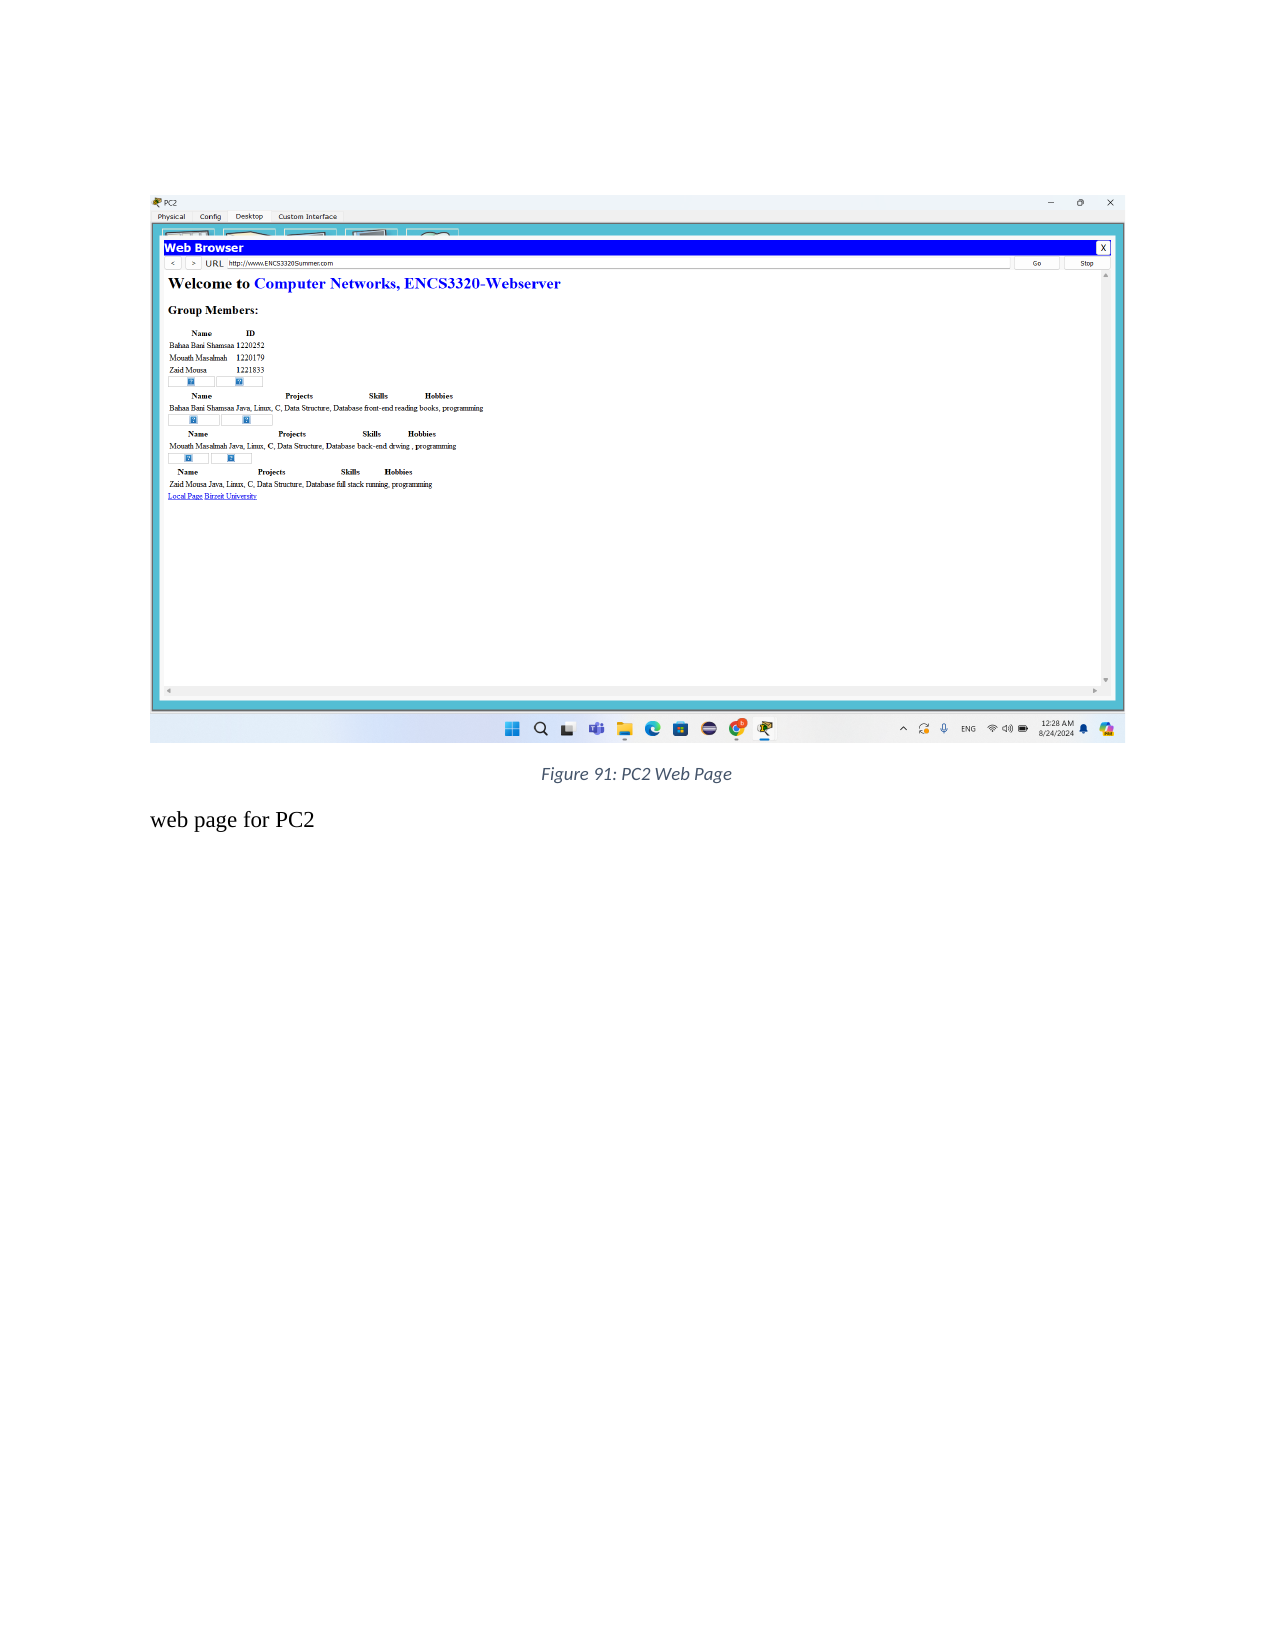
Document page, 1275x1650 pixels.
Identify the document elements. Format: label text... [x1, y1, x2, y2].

text web page for PC2 [150, 806, 1125, 832]
picture [150, 195, 1125, 743]
